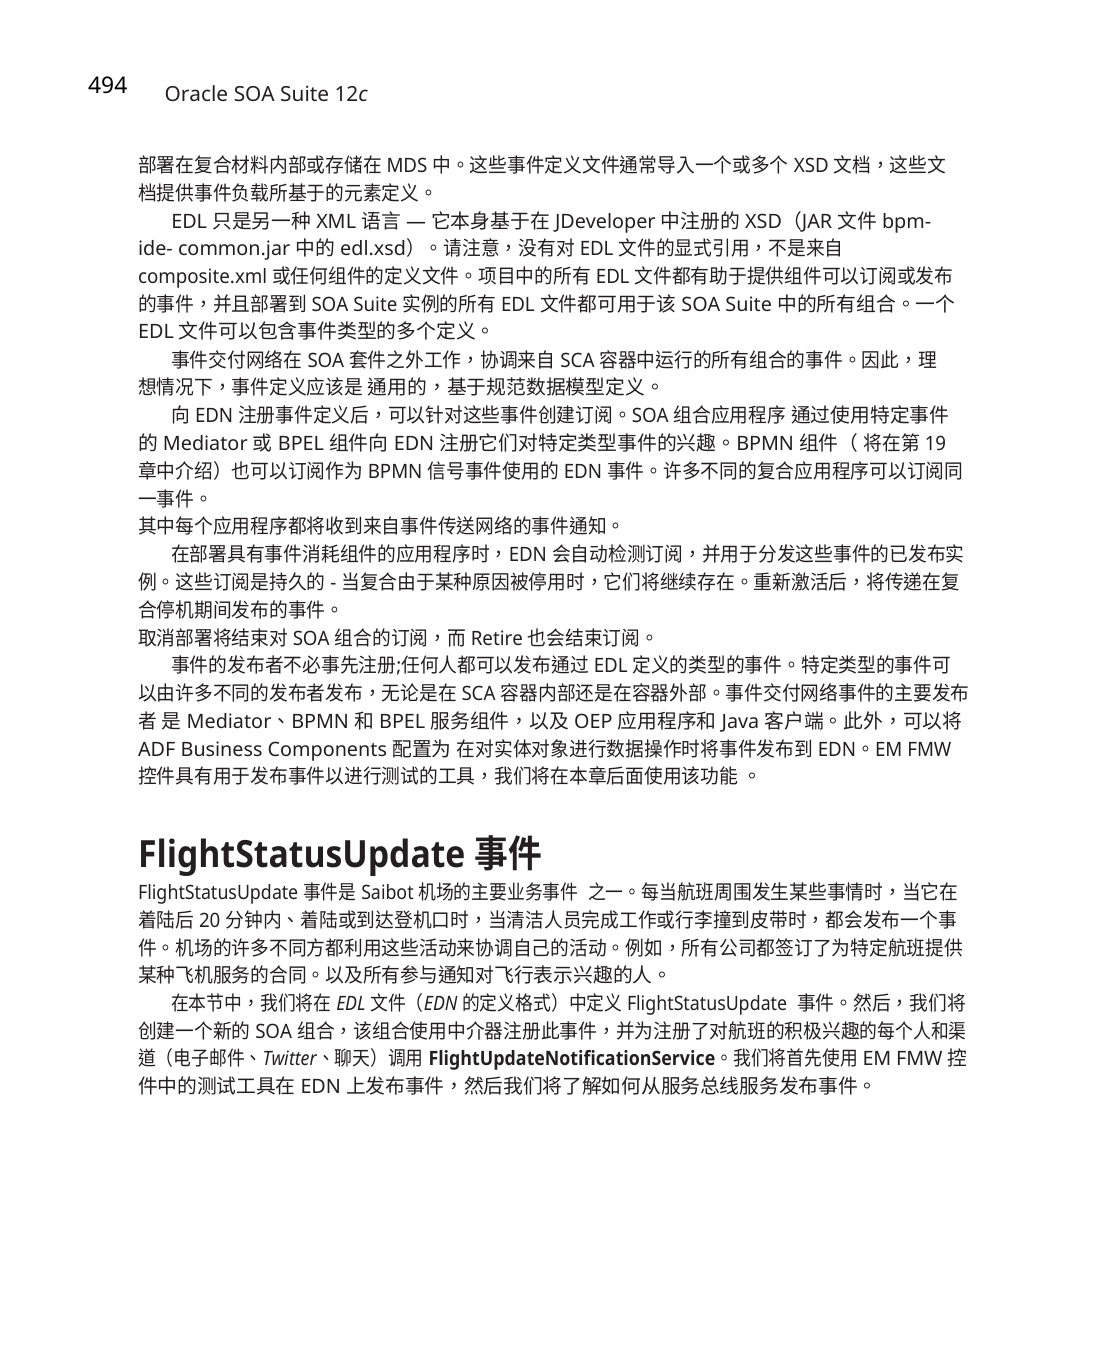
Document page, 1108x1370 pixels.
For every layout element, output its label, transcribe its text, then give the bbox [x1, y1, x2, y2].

text 事件交付网络在 SOA 套件之外工作，协调来自 SCA 容器中运行的所有组合的事件。因此，理想情况下，事件定义应该是 通用的，基于规范数据模型定义。 [138, 346, 947, 401]
text 其中每个应用程序都将收到来自事件传送网络的事件通知。 [138, 513, 1107, 540]
subtitle FlightStatusUpdate 事件 [138, 827, 1107, 878]
text 在部署具有事件消耗组件的应用程序时，EDN 会自动检测订阅，并用于分发这些事件的已发布实例。这些订阅是持久的 - 当复合由于某种原因被停用时，它们将继续存在。重新激活后，将传递在复合停机期间发布的事件。 [138, 541, 971, 623]
text FlightStatusUpdate 事件是 Saibot 机场的主要业务事件 之一。每当航班周围发生某些事情时，当它在着陆后 20 分钟内、着陆或到达登机口时，当清洁人员完成工作或行李撞到皮带时，都会发布一个事件。机场的许多不同方都利用这些活动来协调自己的活动。例如，所有公司都签订了为特定航班提供某种飞机服务的合同。以及所有参与通知对飞行表示兴趣的人。 [138, 878, 971, 988]
text 取消部署将结束对 SOA 组合的订阅，而 Retire 也会结束订阅。 [138, 624, 1107, 651]
text 事件的发布者不必事先注册;任何人都可以发布通过 EDL 定义的类型的事件。特定类型的事件可以由许多不同的发布者发布，无论是在 SCA 容器内部还是在容器外部。事件交付网络事件的主要发布者 是 Mediator、BPMN 和 BPEL 服务组件，以及 OEP 应用程序和 Java 客户端。此外，可以将 ADF Business Components 配置为 在对实体对象进行数据操作时将事件发布到 EDN。EM FMW 控件具有用于发布事件以进行测试的工具，我们将在本章后面使用该功能 。 [138, 652, 969, 789]
text 部署在复合材料内部或存储在 MDS 中。这些事件定义文件通常导入一个或多个 XSD 文档，这些文档提供事件负载所基于的元素定义。 [138, 151, 962, 206]
text EDL 只是另一种 XML 语言 — 它本身基于在 JDeveloper 中注册的 XSD（JAR 文件 bpm-ide- common.jar 中的 edl.xsd）。请注意，没有对 EDL 文件的显式引用，不是来自 composite.xml 或任何组件的定义文件。项目中的所有 EDL 文件都有助于提供组件可以订阅或发布的事件，并且部署到 SOA Suite 实例的所有 EDL 文件都可用于该 SOA Suite 中的所有组合。一个 EDL 文件可以包含事件类型的多个定义。 [138, 207, 965, 345]
text 向 EDN 注册事件定义后，可以针对这些事件创建订阅。SOA 组合应用程序 通过使用特定事件的 Mediator 或 BPEL 组件向 EDN 注册它们对特定类型事件的兴趣。BPMN 组件（ 将在第 19 章中介绍）也可以订阅作为 BPMN 信号事件使用的 EDN 事件。许多不同的复合应用程序可以订阅同一事件。 [138, 402, 968, 512]
text 在本节中，我们将在 EDL 文件（EDN 的定义格式）中定义 FlightStatusUpdate 事件。然后，我们将创建一个新的 SOA 组合，该组合使用中介器注册此事件，并为注册了对航班的积极兴趣的每个人和渠道（电子邮件、Twitter、聊天）调用 FlightUpdateNotificationService。我们将首先使用 EM FMW 控件中的测试工具在 EDN 上发布事件，然后我们将了解如何从服务总线服务发布事件。 [138, 989, 971, 1099]
